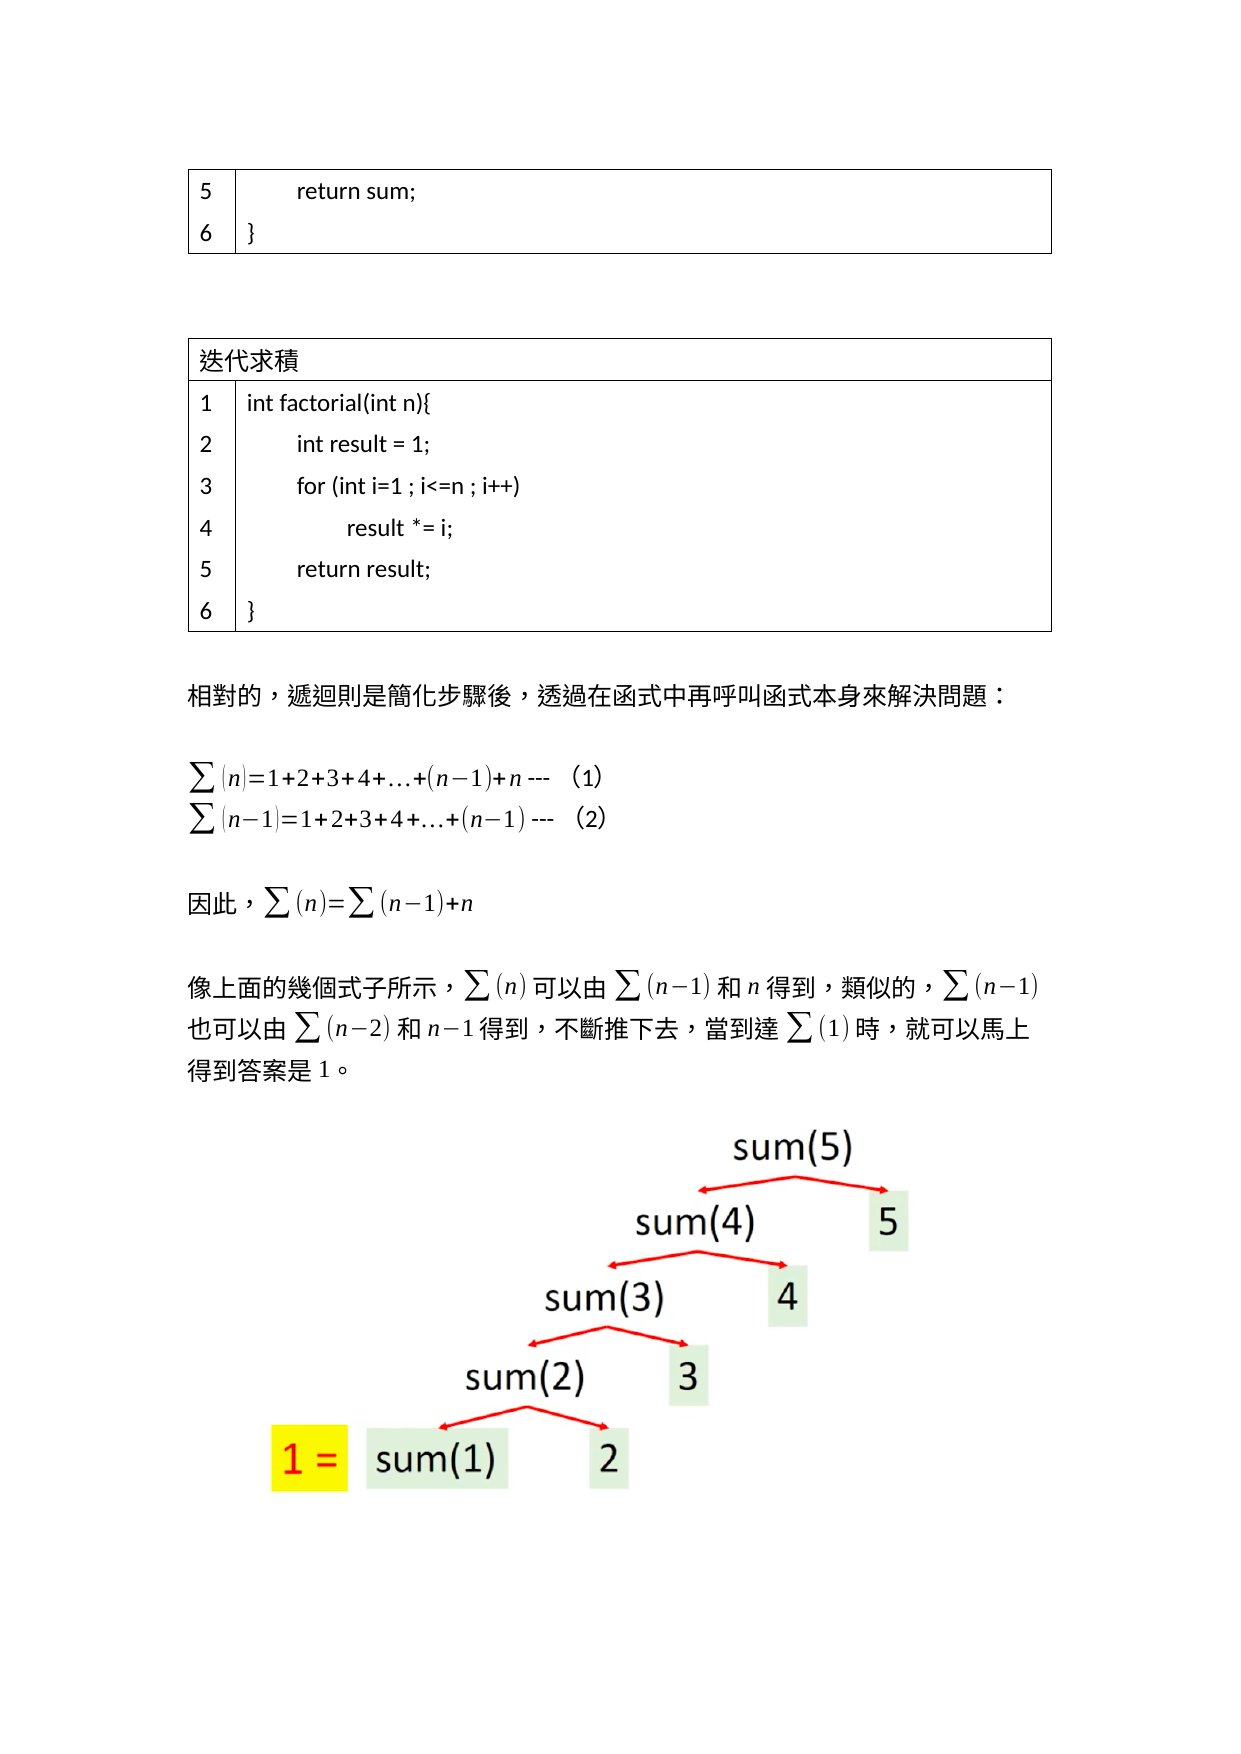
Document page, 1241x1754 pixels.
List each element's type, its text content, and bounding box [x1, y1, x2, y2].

text 因此， [187, 882, 1053, 924]
picture [252, 1122, 950, 1502]
text 像上面的幾個式子所示， 可以由 和 得到，類似的， 也可以由 和 得到，不斷推下去，當到達 時，就可以馬上得到答案是 。 [187, 966, 1053, 1091]
table_cell int factorial(int n){ int result = 1; for (int i=1 ; i<=n ; i++) result *= i; return result; } [236, 381, 1051, 631]
text 相對的，遞迴則是簡化步驟後，透過在函式中再呼叫函式本身來解決問題： [187, 674, 1053, 716]
table_header 迭代求積 [189, 339, 1051, 380]
text --- （2） [187, 799, 1053, 841]
text --- （1） [187, 757, 1053, 799]
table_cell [236, 170, 1051, 253]
table_cell 1 2 3 4 5 6 [189, 170, 235, 253]
table_cell 1 2 3 4 5 6 [189, 381, 235, 631]
